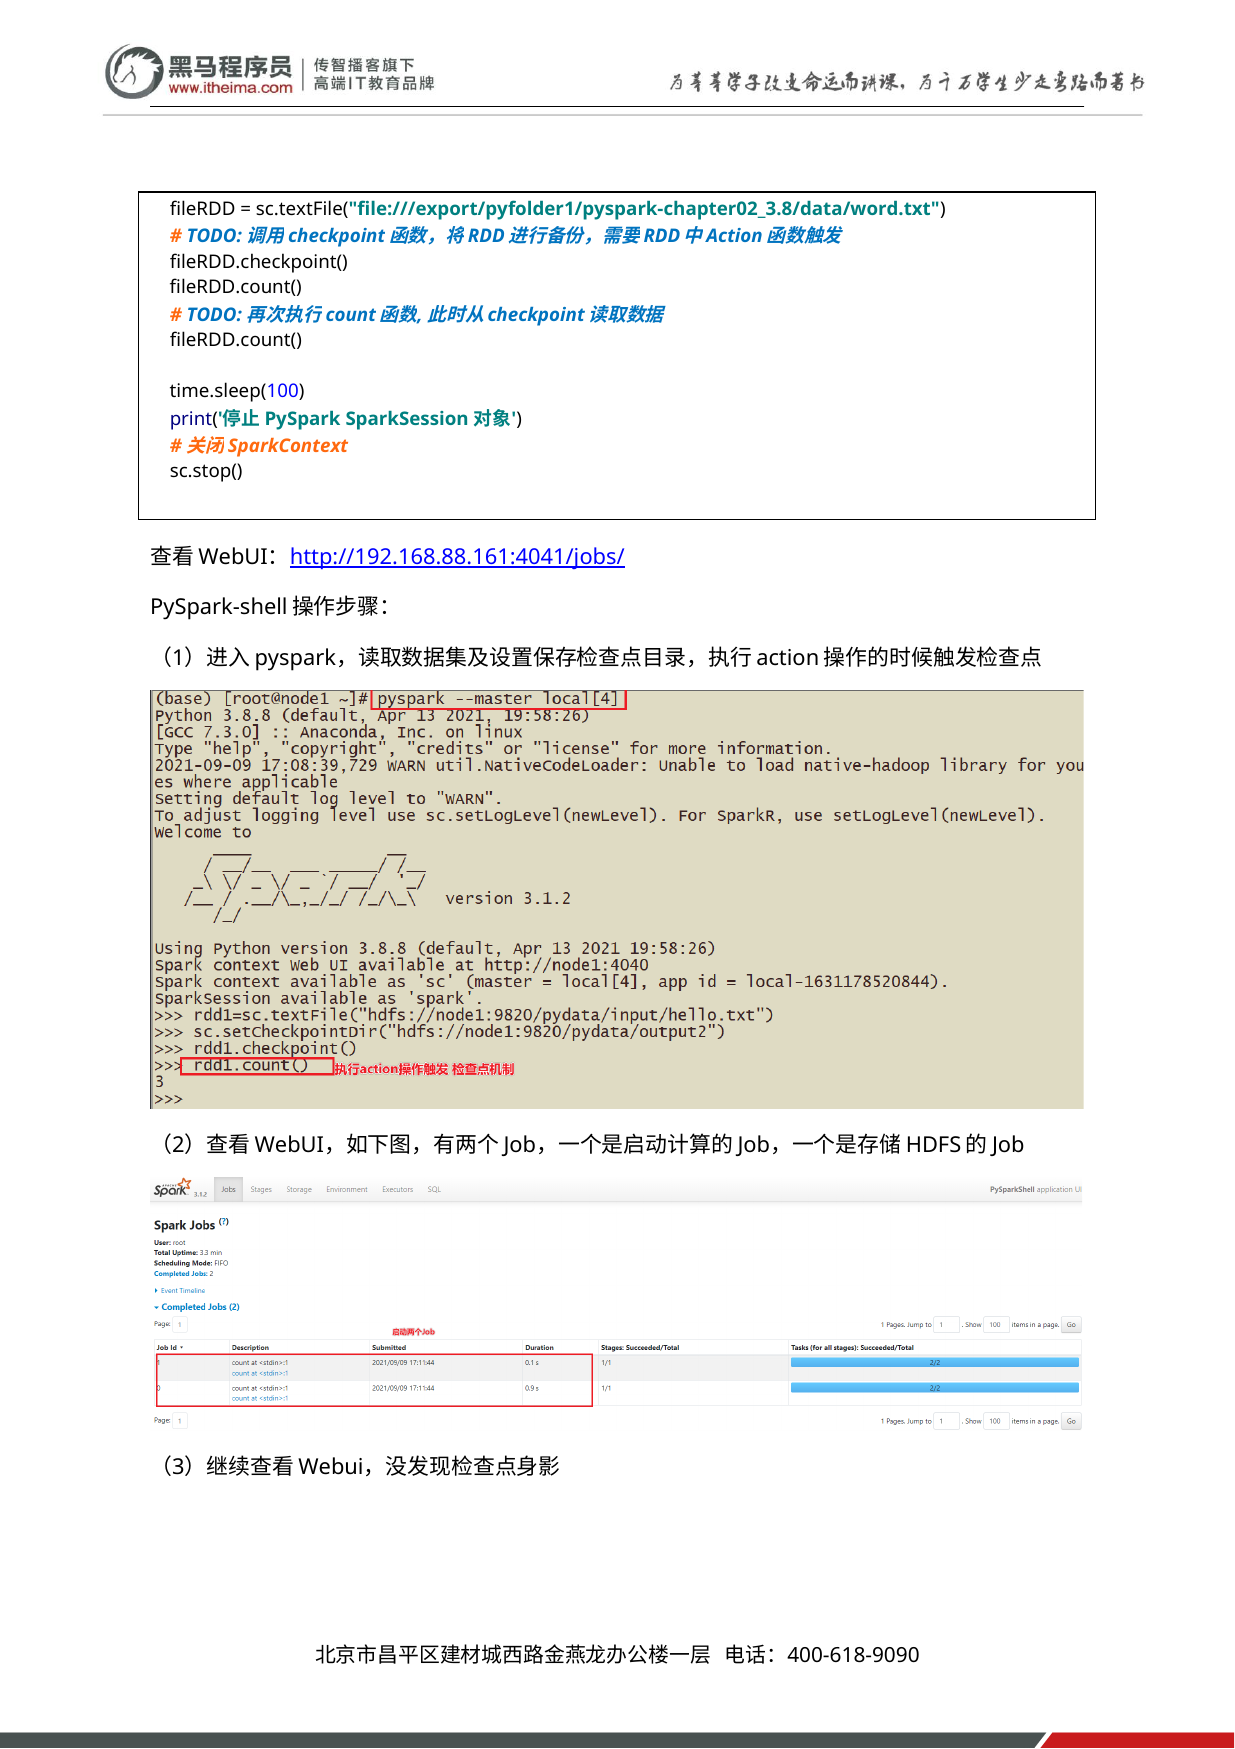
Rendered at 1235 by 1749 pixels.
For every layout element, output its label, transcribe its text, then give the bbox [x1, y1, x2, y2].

text （1）进入pyspark，读取数据集及设置保存检查点目录，执行action操作的时候触发检查点 [150, 640, 1084, 672]
text PySpark-shell操作步骤： [150, 589, 1084, 621]
text （2）查看WebUI，如下图，有两个Job，一个是启动计算的Job，一个是存储HDFS的Job [150, 1127, 1084, 1159]
picture [150, 1177, 1083, 1431]
picture [150, 690, 1084, 1109]
picture [0, 1673, 1235, 1748]
picture [0, 0, 1235, 123]
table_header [139, 193, 1095, 519]
text 查看WebUI：http://192.168.88.161:4041/jobs/ [150, 539, 1084, 571]
text （3）继续查看Webui，没发现检查点身影 [150, 1449, 1084, 1481]
